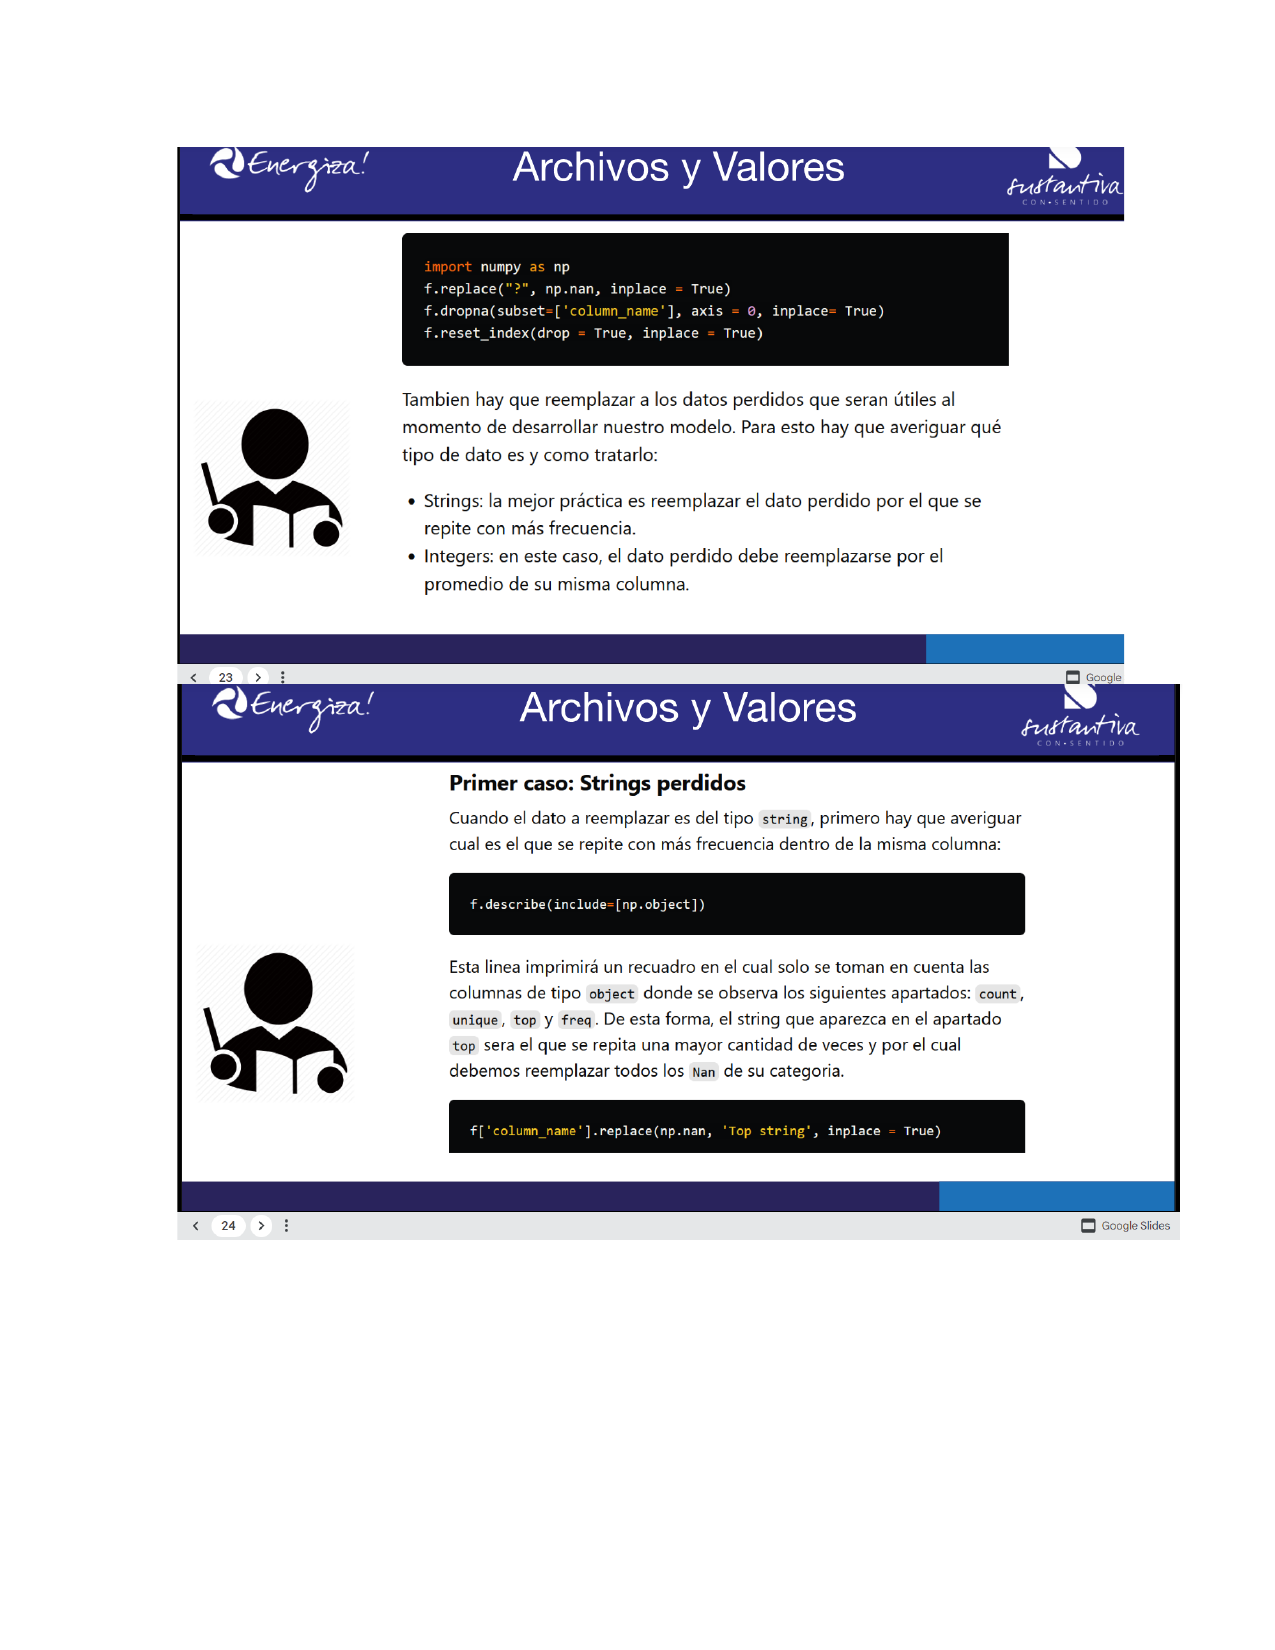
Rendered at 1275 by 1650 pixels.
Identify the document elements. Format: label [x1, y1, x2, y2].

picture [177, 147, 1183, 1240]
